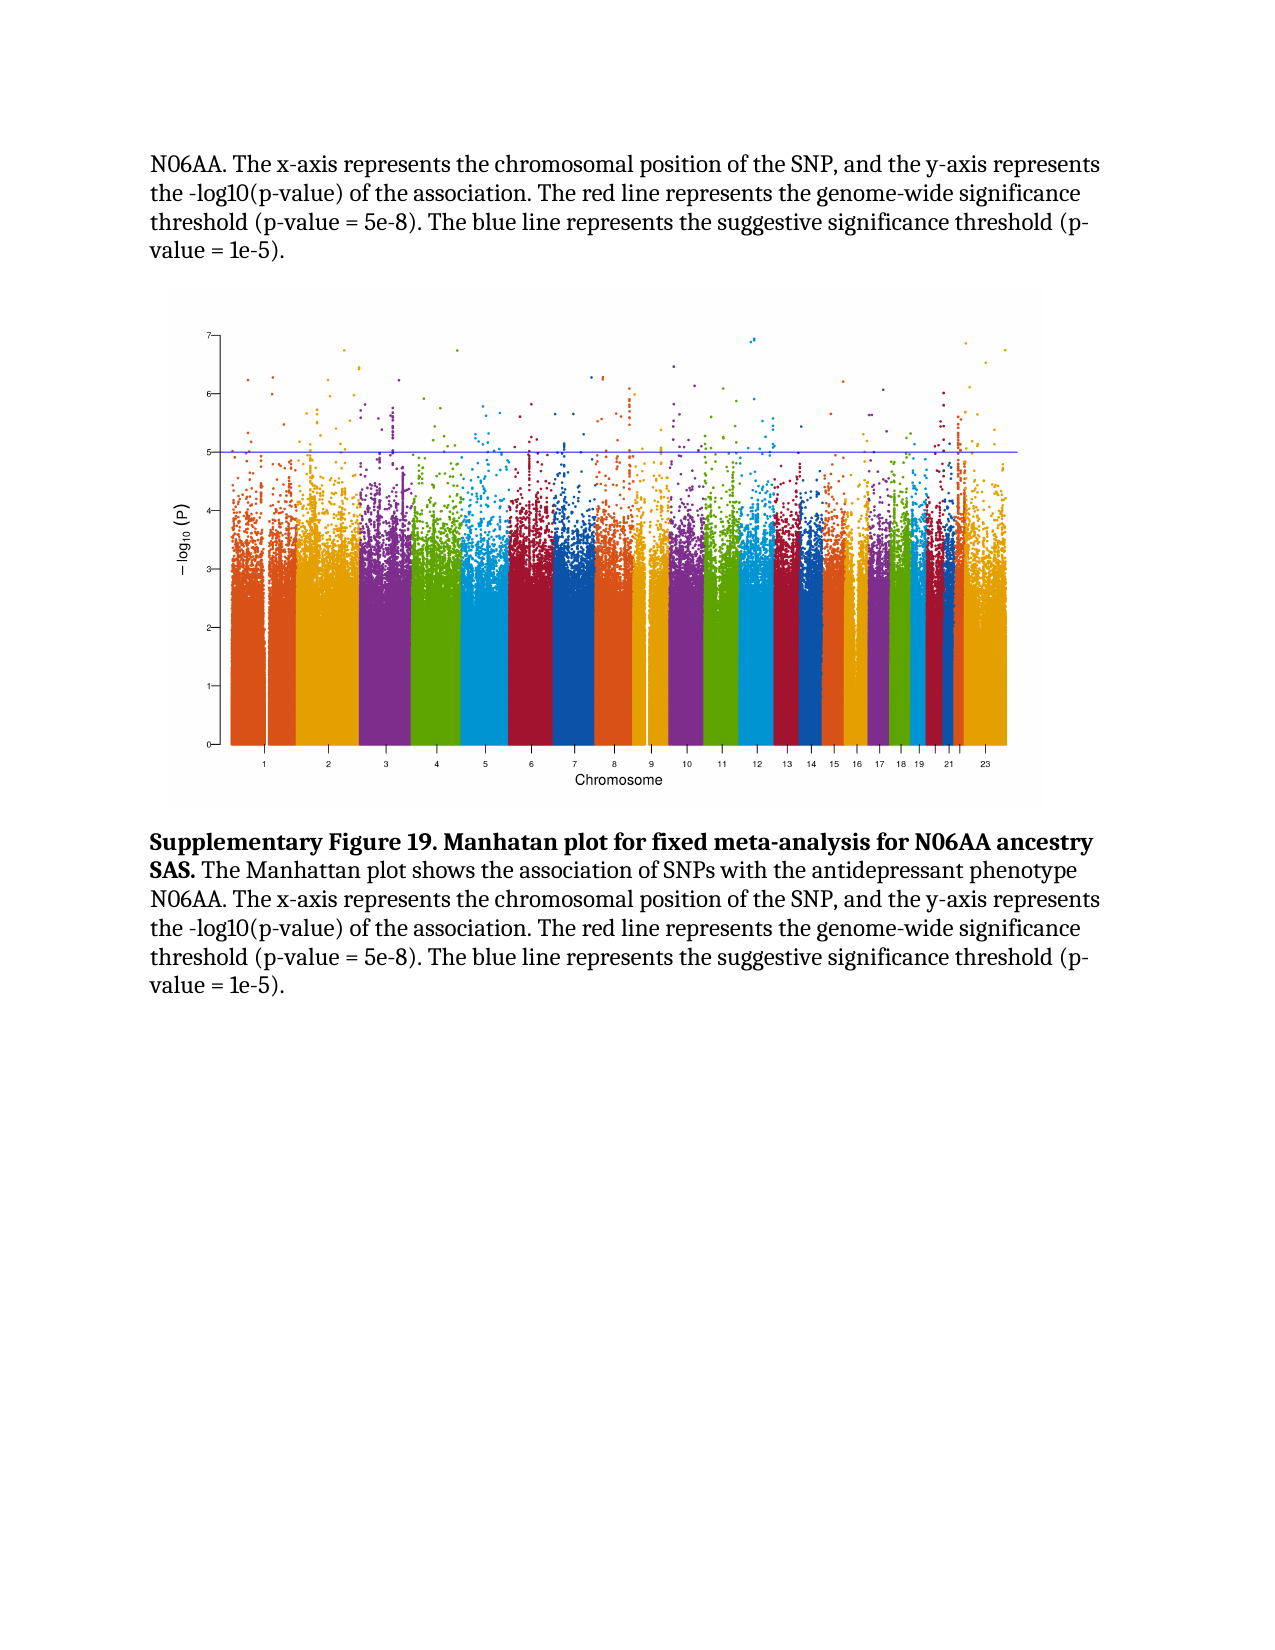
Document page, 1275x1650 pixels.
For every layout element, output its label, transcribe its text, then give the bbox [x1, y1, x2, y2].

text Supplementary Figure 19. Manhatan plot for fixed meta-analysis for N06AA ancestry SAS. The Manhattan plot shows the association of SNPs with the antidepressant phenotype N06AA. The x-axis represents the chromosomal position of the SNP, and the y-axis represents the -log10(p-value) of the association. The red line represents the genome-wide significance threshold (p-value = 5e-8). The blue line represents the suggestive significance threshold (p-value = 1e-5). [150, 827, 1125, 1000]
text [150, 150, 1125, 265]
picture [168, 283, 1044, 809]
